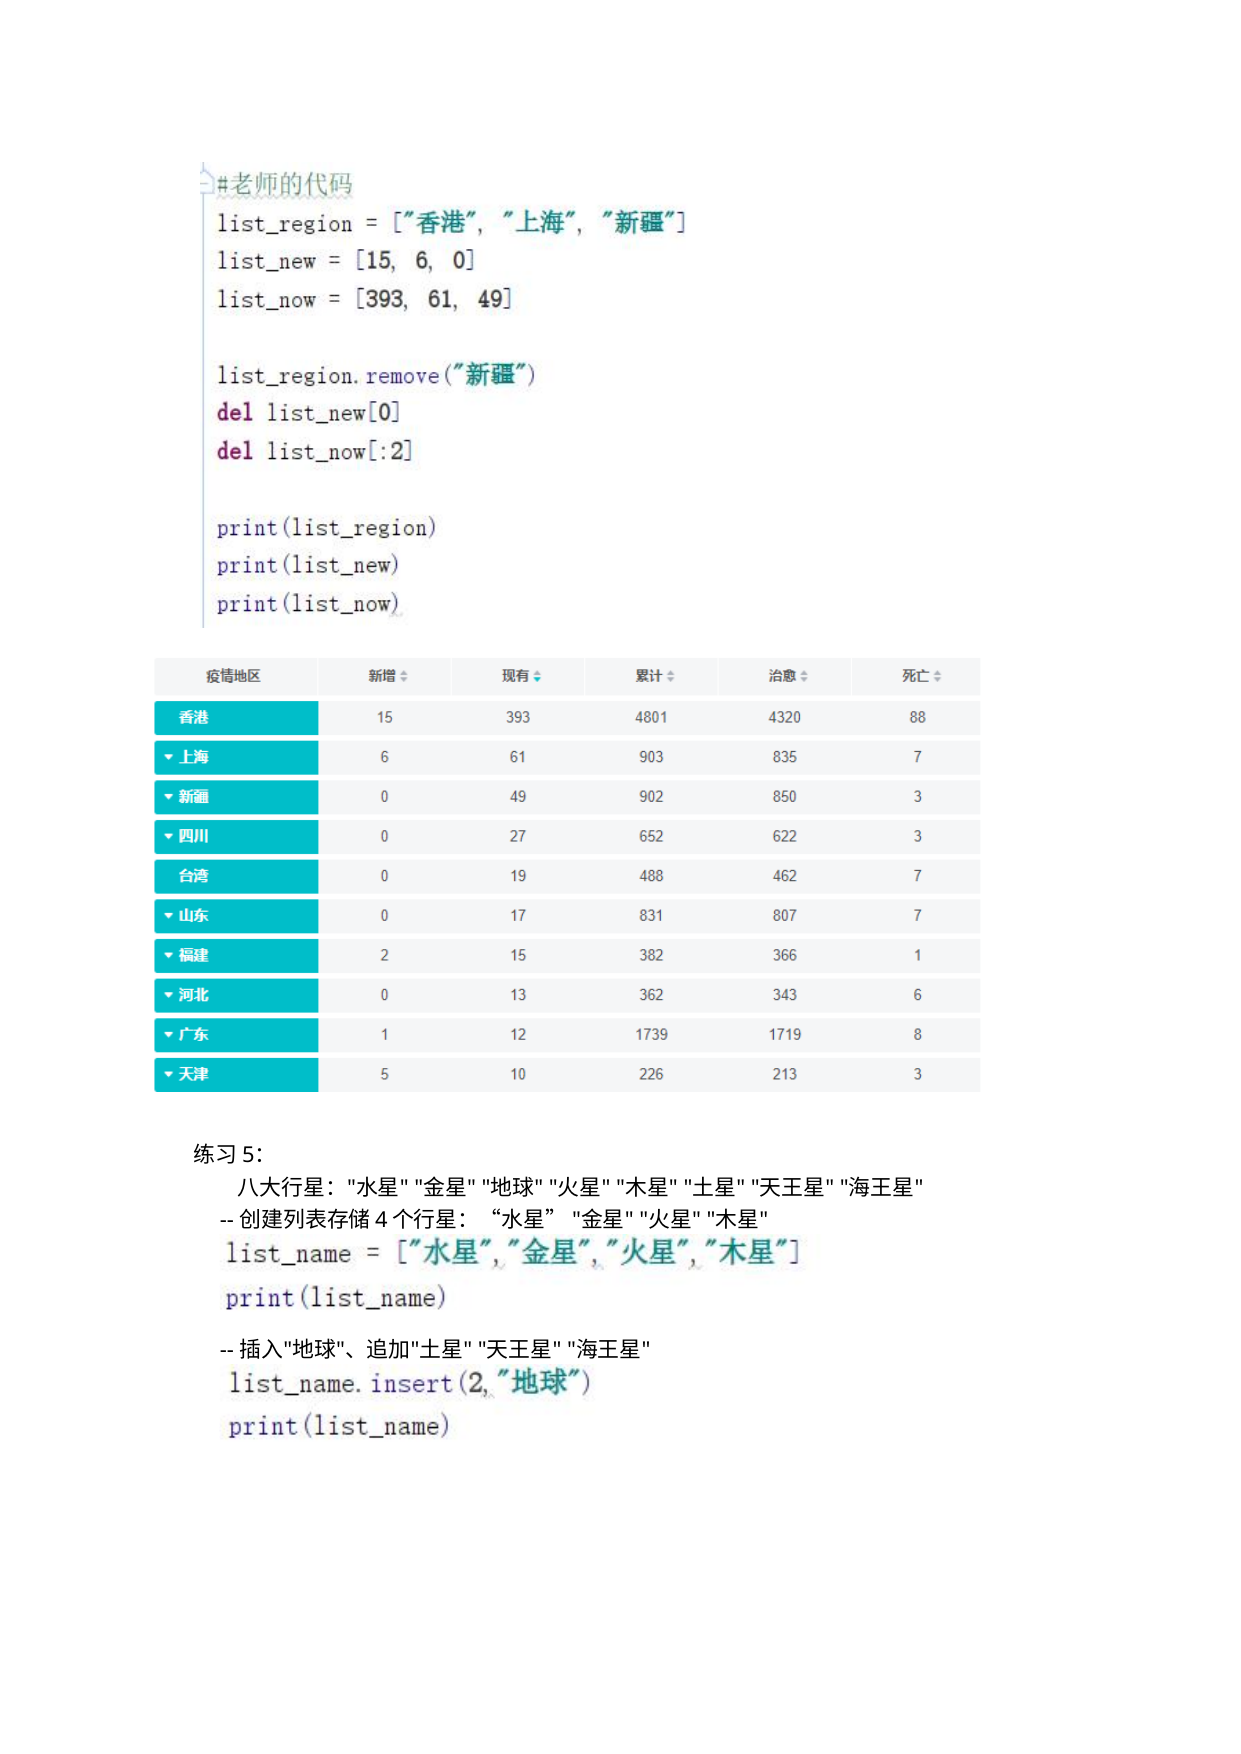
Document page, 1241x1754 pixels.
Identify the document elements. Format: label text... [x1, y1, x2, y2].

text 练习5： [150, 1137, 1090, 1169]
text -- 插入"地球"、追加"土星" "天王星" "海王星" [194, 1332, 1090, 1364]
picture [219, 1234, 842, 1316]
picture [200, 162, 752, 628]
picture [219, 1364, 633, 1468]
text 八大行星："水星" "金星" "地球" "火星" "木星" "土星" "天王星" "海王星" [194, 1169, 1090, 1202]
text -- 创建列表存储4个行星：“水星” "金星" "火星" "木星" [194, 1202, 1090, 1234]
